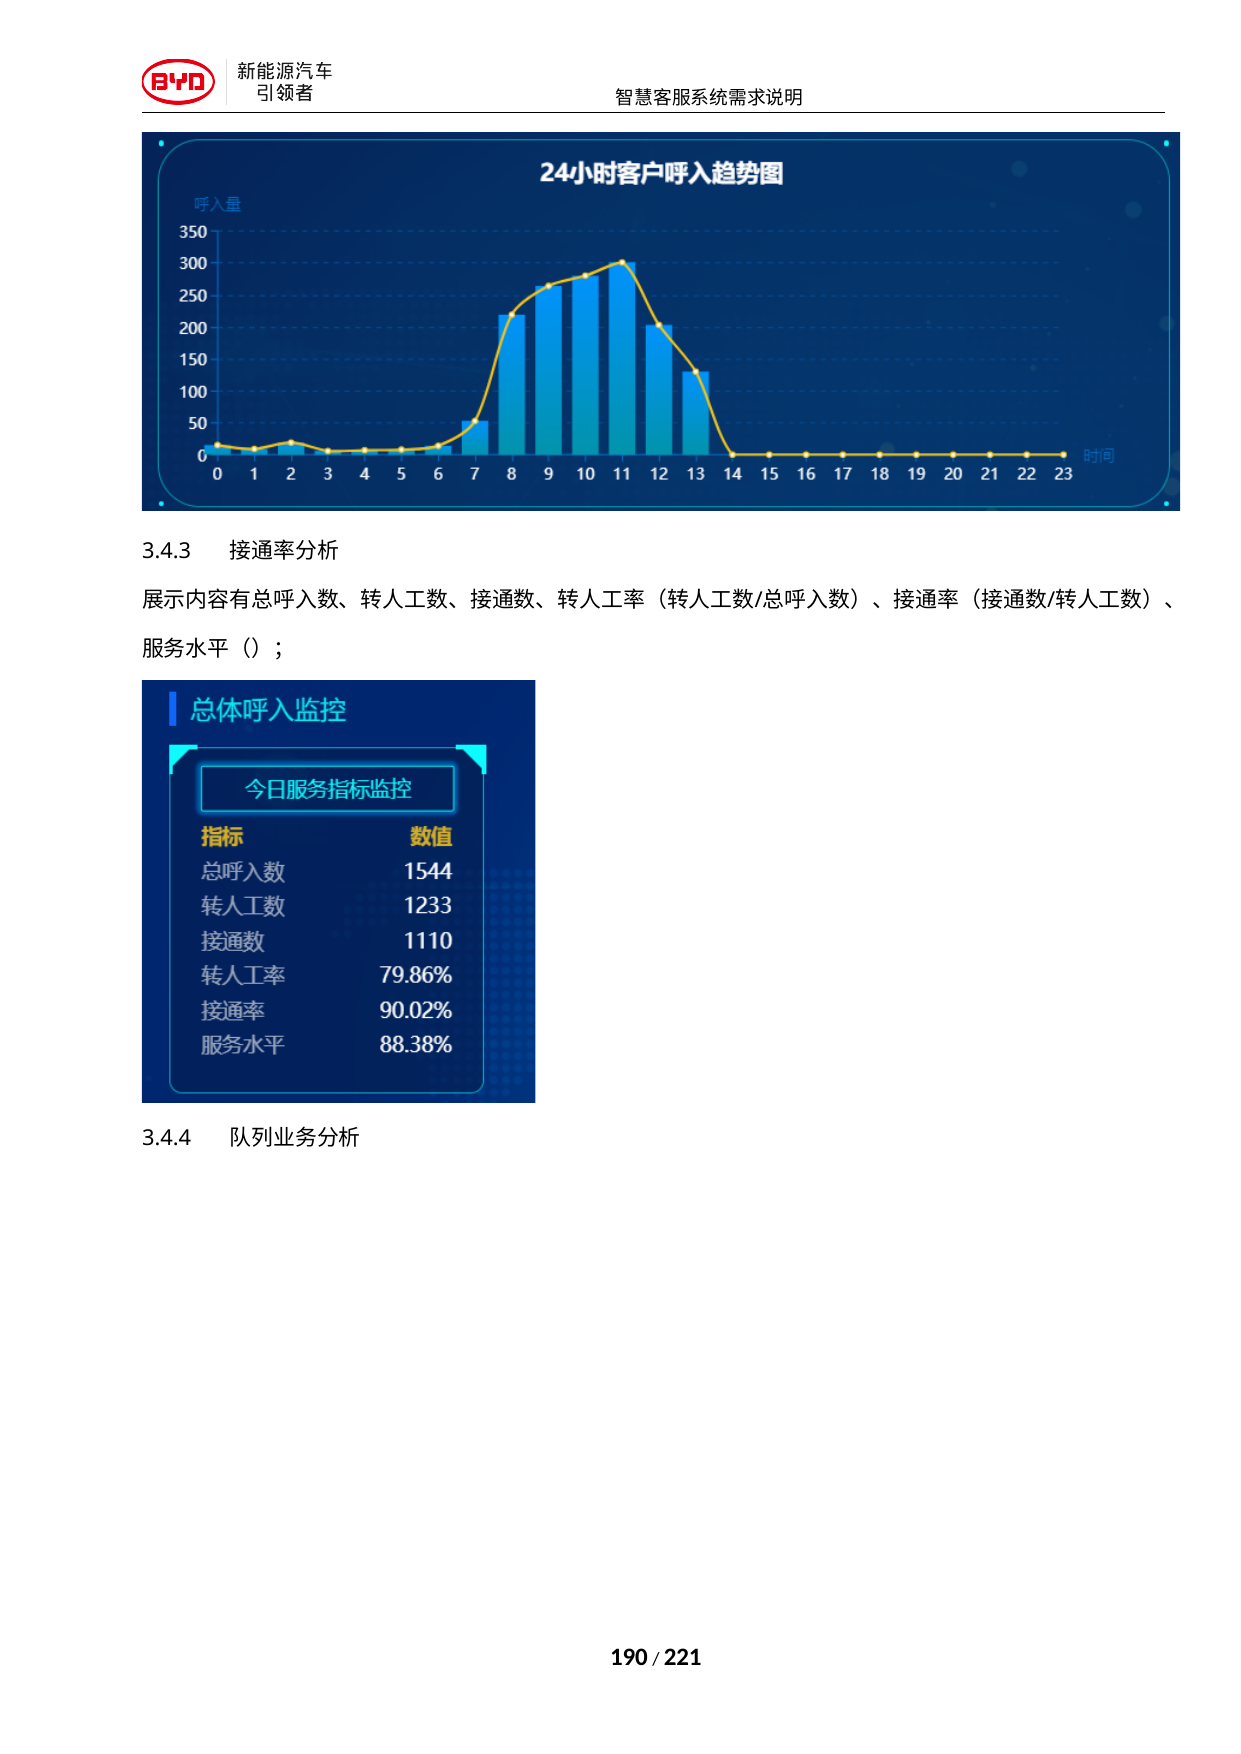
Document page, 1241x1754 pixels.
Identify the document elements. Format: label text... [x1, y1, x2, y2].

list 队列业务分析 [142, 1119, 1165, 1152]
picture [141, 132, 1181, 511]
picture [141, 680, 536, 1103]
list 接通率分析 [142, 533, 1165, 566]
picture [141, 59, 332, 105]
list 展示内容有总呼入数、转人工数、接通数、转人工率（转人工数/总呼入数）、接通率（接通数/转人工数）、服务水平（）； [142, 581, 1165, 663]
